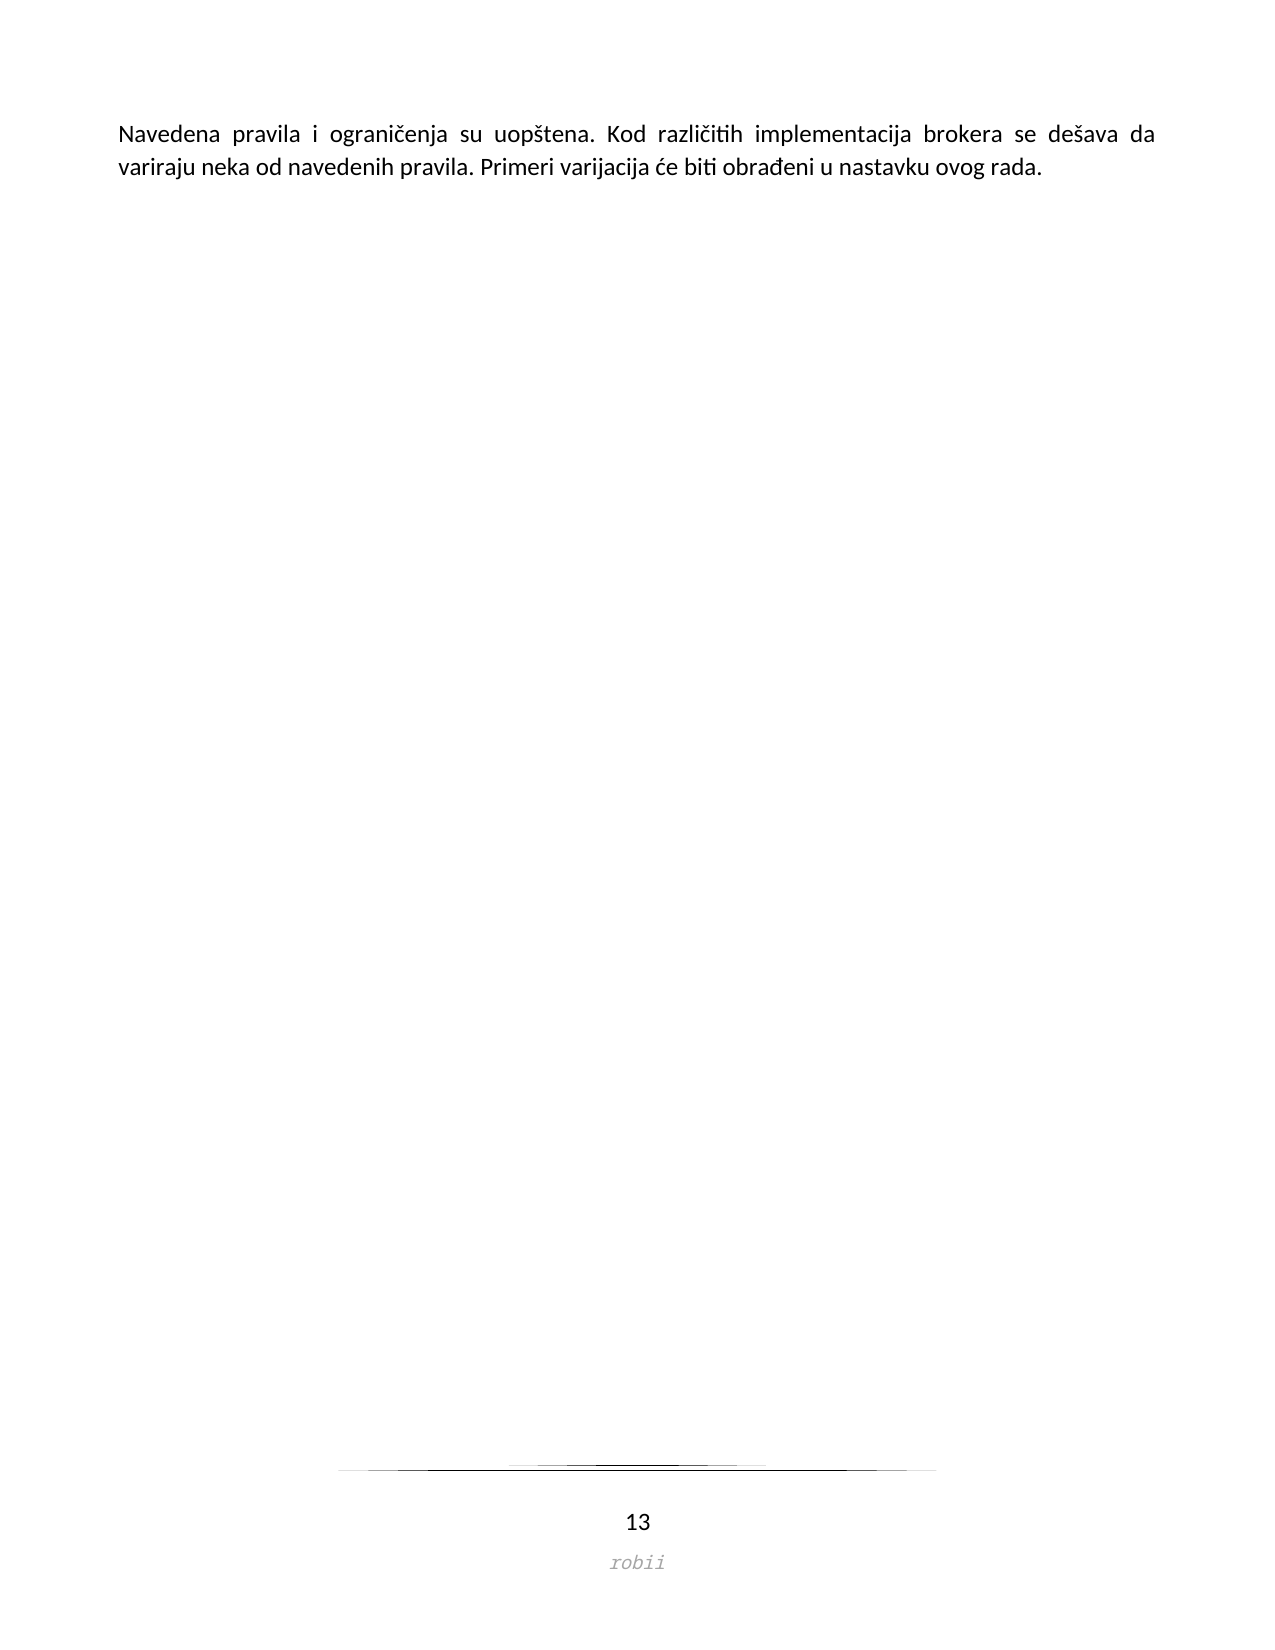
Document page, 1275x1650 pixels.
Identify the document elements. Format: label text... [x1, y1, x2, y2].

text Navedena pravila i ograničenja su uopštena. Kod različitih implementacija brokera se dešava da variraju neka od navedenih pravila. Primeri varijacija će biti obrađeni u nastavku ovog rada. [118, 118, 1157, 182]
